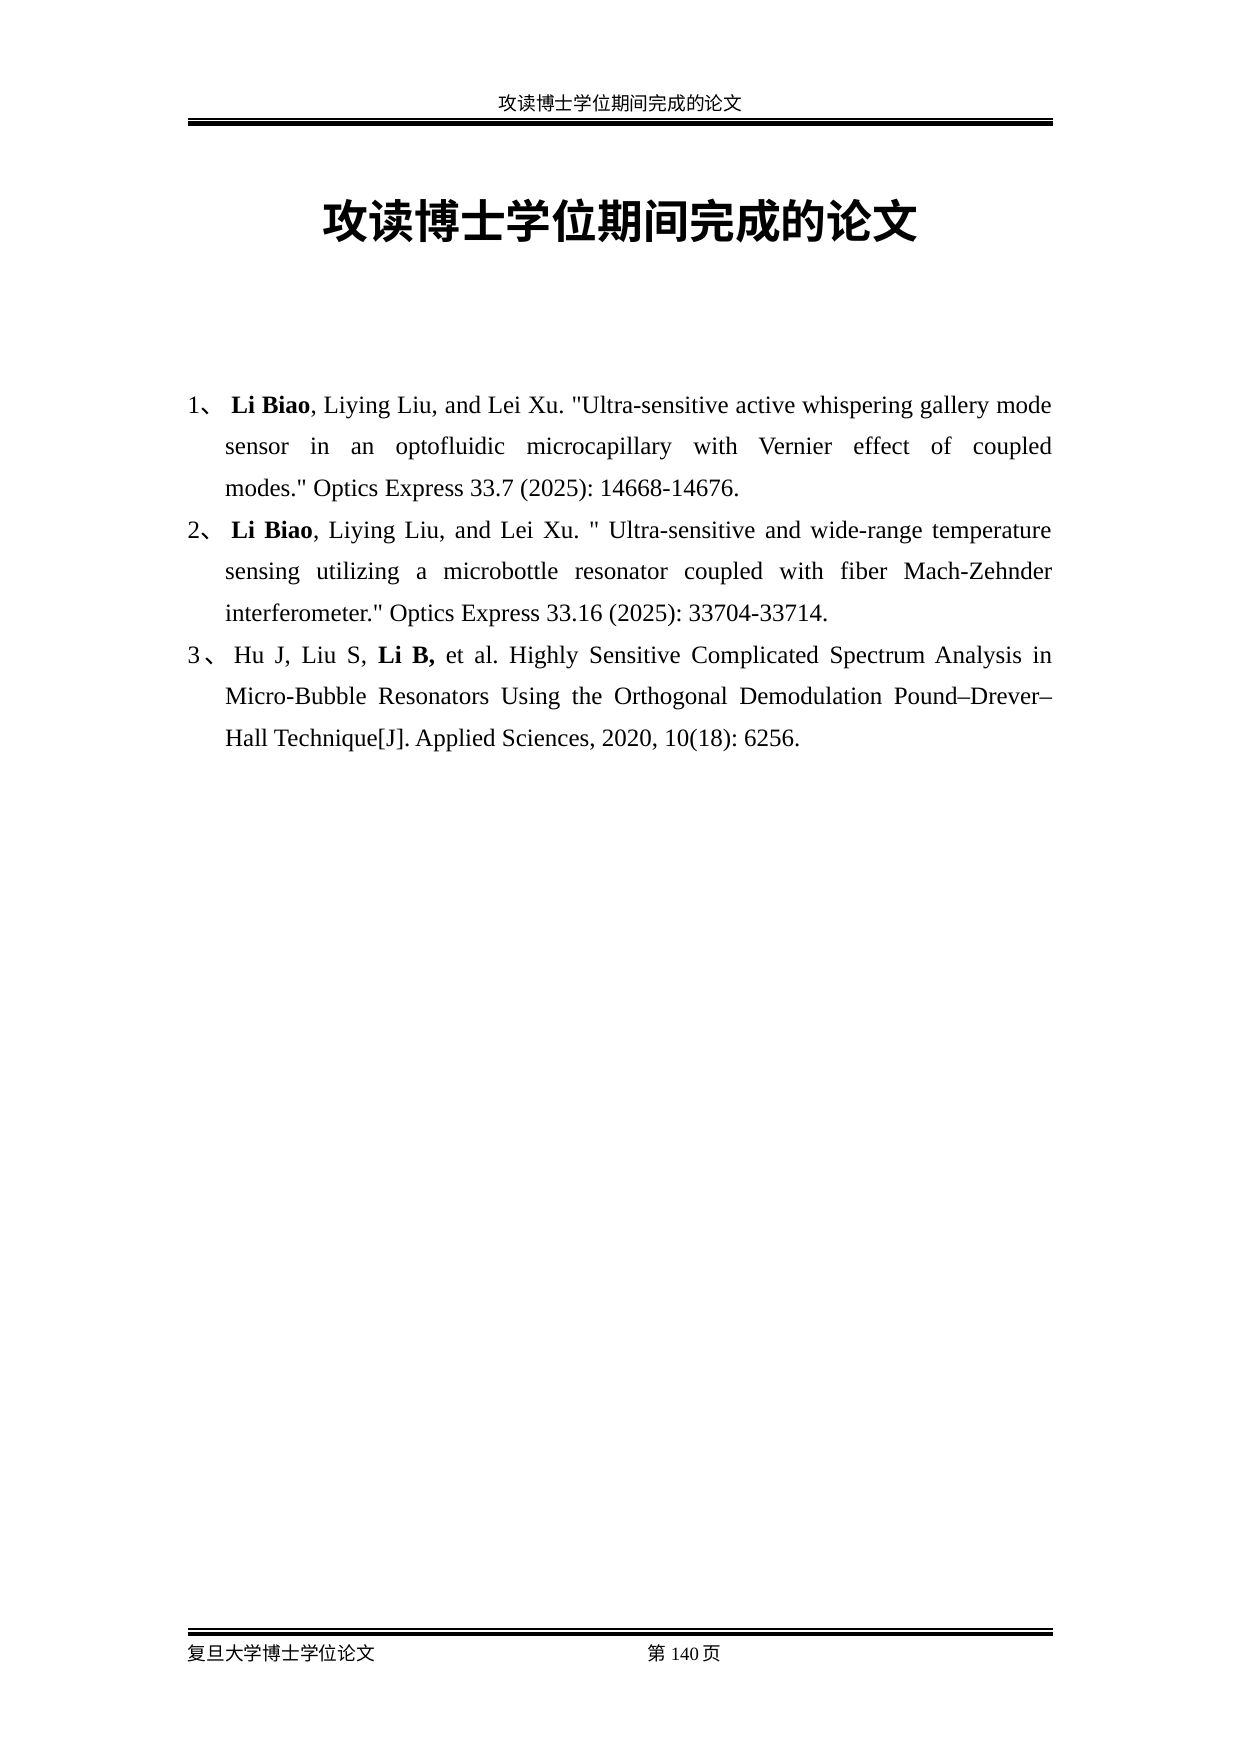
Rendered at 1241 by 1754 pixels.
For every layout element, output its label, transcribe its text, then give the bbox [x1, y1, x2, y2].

text 3、Hu J, Liu S, Li B, et al. Highly Sensitive Complicated Spectrum Analysis in Micro-Bubble Resonators Using the Orthogonal Demodulation Pound–Drever–Hall Technique[J]. Applied Sciences, 2020, 10(18): 6256. [187, 630, 1053, 755]
list Li Biao, Liying Liu, and Lei Xu. " Ultra-sensitive and wide-range temperature sensing utilizing a microbottle resonator coupled with fiber Mach-Zehnder interferometer." Optics Express 33.16 (2025): 33704-33714. [187, 505, 1053, 630]
list Li Biao, Liying Liu, and Lei Xu. "Ultra-sensitive active whispering gallery mode sensor in an optofluidic microcapillary with Vernier effect of coupled modes." Optics Express 33.7 (2025): 14668-14676. [187, 380, 1053, 505]
subtitle 攻读博士学位期间完成的论文 [187, 185, 1053, 252]
